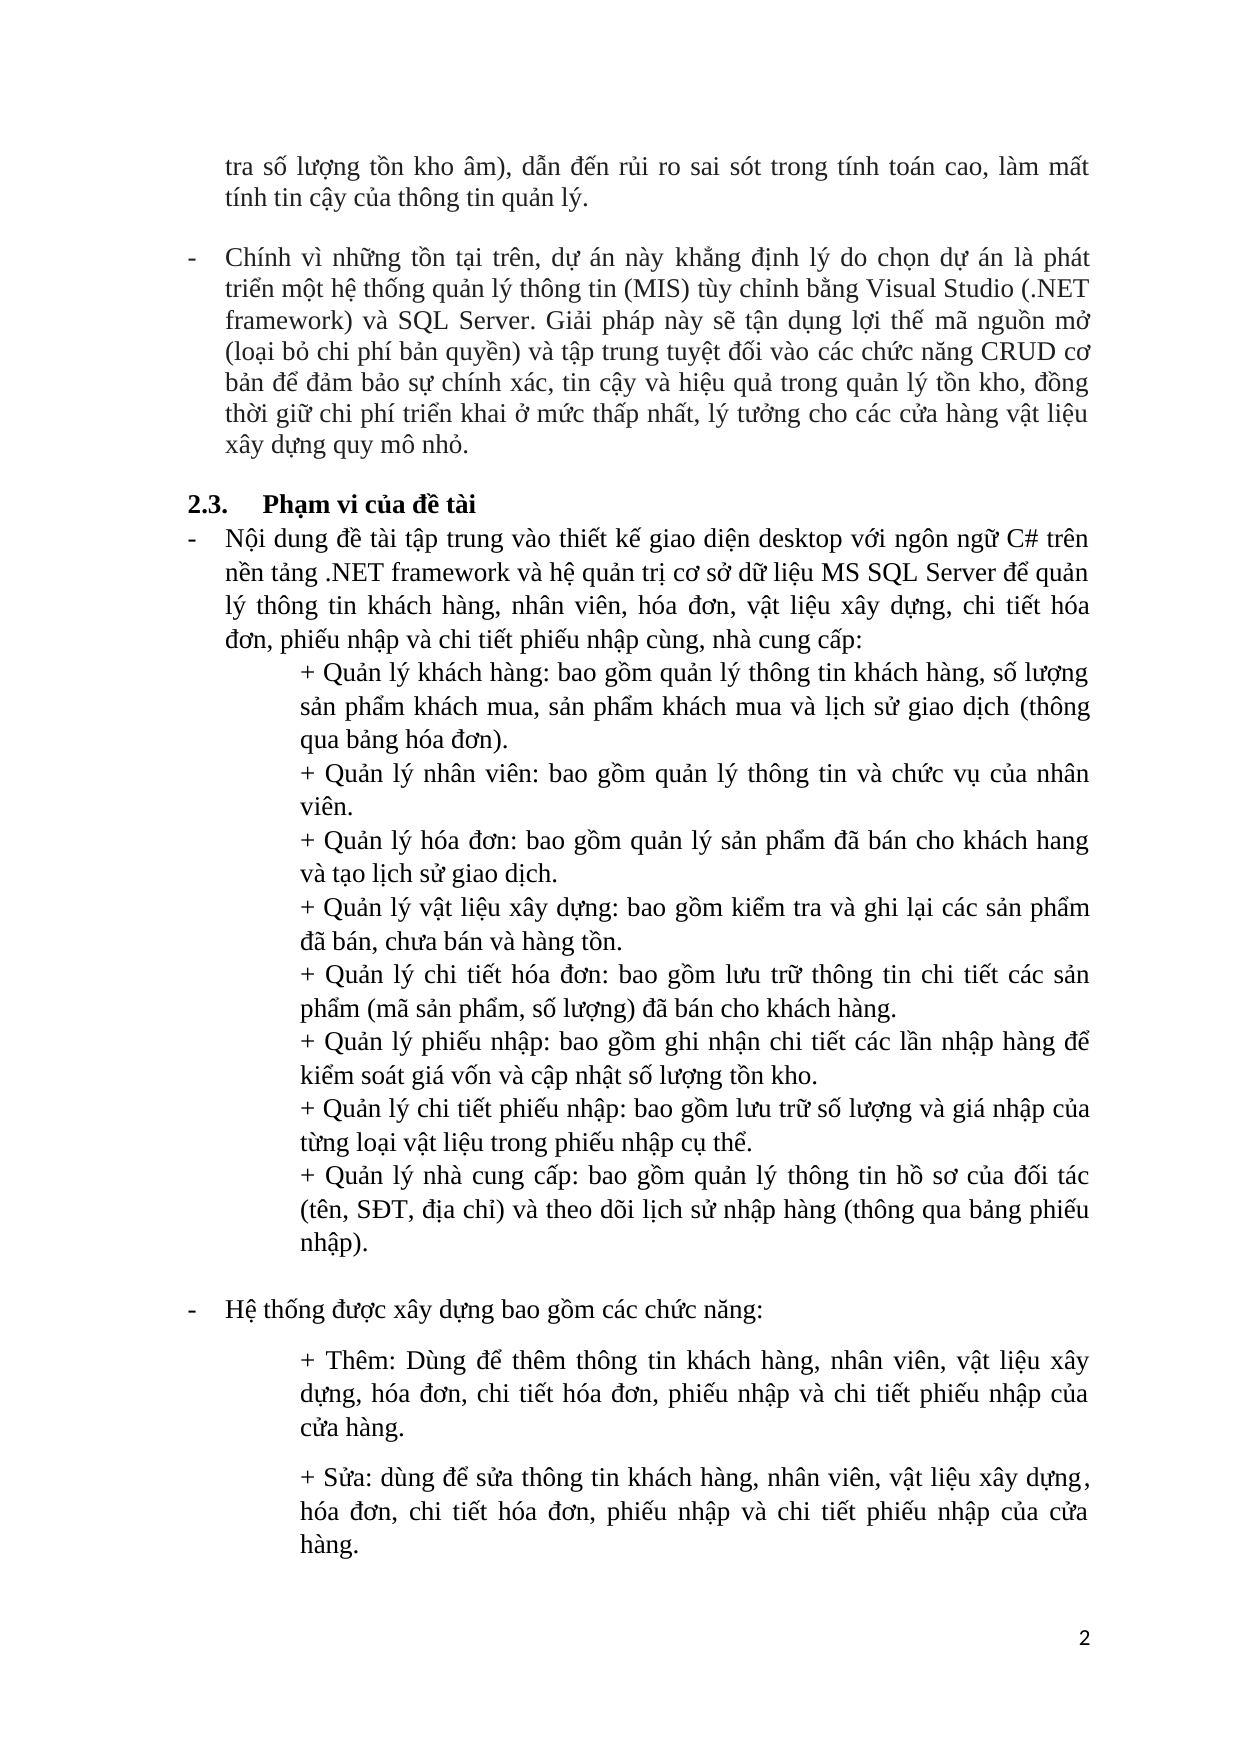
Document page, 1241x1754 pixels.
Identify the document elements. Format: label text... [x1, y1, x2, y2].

list + Quản lý khách hàng: bao gồm quản lý thông tin khách hàng, số lượng sản phẩm khách mua, sản phẩm khách mua và lịch sử giao dịch (thông qua bảng hóa đơn). [300, 656, 1090, 754]
text + Thêm: Dùng để thêm thông tin khách hàng, nhân viên, vật liệu xây dựng, hóa đơn, chi tiết hóa đơn, phiếu nhập và chi tiết phiếu nhập của cửa hàng. [300, 1344, 1090, 1442]
list + Quản lý phiếu nhập: bao gồm ghi nhận chi tiết các lần nhập hàng để kiểm soát giá vốn và cập nhật số lượng tồn kho. [300, 1025, 1090, 1090]
subtitle Phạm vi của đề tài [187, 489, 1090, 520]
text + Sửa: dùng để sửa thông tin khách hàng, nhân viên, vật liệu xây dựng, hóa đơn, chi tiết hóa đơn, phiếu nhập và chi tiết phiếu nhập của cửa hàng. [300, 1461, 1090, 1559]
list + Quản lý chi tiết phiếu nhập: bao gồm lưu trữ số lượng và giá nhập của từng loại vật liệu trong phiếu nhập cụ thể. [300, 1092, 1090, 1157]
list + Quản lý nhà cung cấp: bao gồm quản lý thông tin hồ sơ của đối tác (tên, SĐT, địa chỉ) và theo dõi lịch sử nhập hàng (thông qua bảng phiếu nhập). [300, 1159, 1090, 1258]
list + Quản lý vật liệu xây dựng: bao gồm kiểm tra và ghi lại các sản phẩm đã bán, chưa bán và hàng tồn. [300, 891, 1090, 956]
list + Quản lý hóa đơn: bao gồm quản lý sản phẩm đã bán cho khách hang và tạo lịch sử giao dịch. [300, 824, 1090, 889]
list Chính vì những tồn tại trên, dự án này khẳng định lý do chọn dự án là phát triển một hệ thống quản lý thông tin (MIS) tùy chỉnh bằng Visual Studio (.NET framework) và SQL Server. Giải pháp này sẽ tận dụng lợi thế mã nguồn mở (loại bỏ chi phí bản quyền) và tập trung tuyệt đối vào các chức năng CRUD cơ bản để đảm bảo sự chính xác, tin cậy và hiệu quả trong quản lý tồn kho, đồng thời giữ chi phí triển khai ở mức thấp nhất, lý tưởng cho các cửa hàng vật liệu xây dựng quy mô nhỏ. [187, 241, 1090, 459]
list Nội dung đề tài tập trung vào thiết kế giao diện desktop với ngôn ngữ C# trên nền tảng .NET framework và hệ quản trị cơ sở dữ liệu MS SQL Server để quản lý thông tin khách hàng, nhân viên, hóa đơn, vật liệu xây dựng, chi tiết hóa đơn, phiếu nhập và chi tiết phiếu nhập cùng, nhà cung cấp: [187, 522, 1090, 654]
list + Quản lý chi tiết hóa đơn: bao gồm lưu trữ thông tin chi tiết các sản phẩm (mã sản phẩm, số lượng) đã bán cho khách hàng. [300, 958, 1090, 1023]
list Hệ thống được xây dựng bao gồm các chức năng: [187, 1294, 1090, 1325]
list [187, 150, 1090, 212]
list + Quản lý nhân viên: bao gồm quản lý thông tin và chức vụ của nhân viên. [300, 757, 1090, 822]
